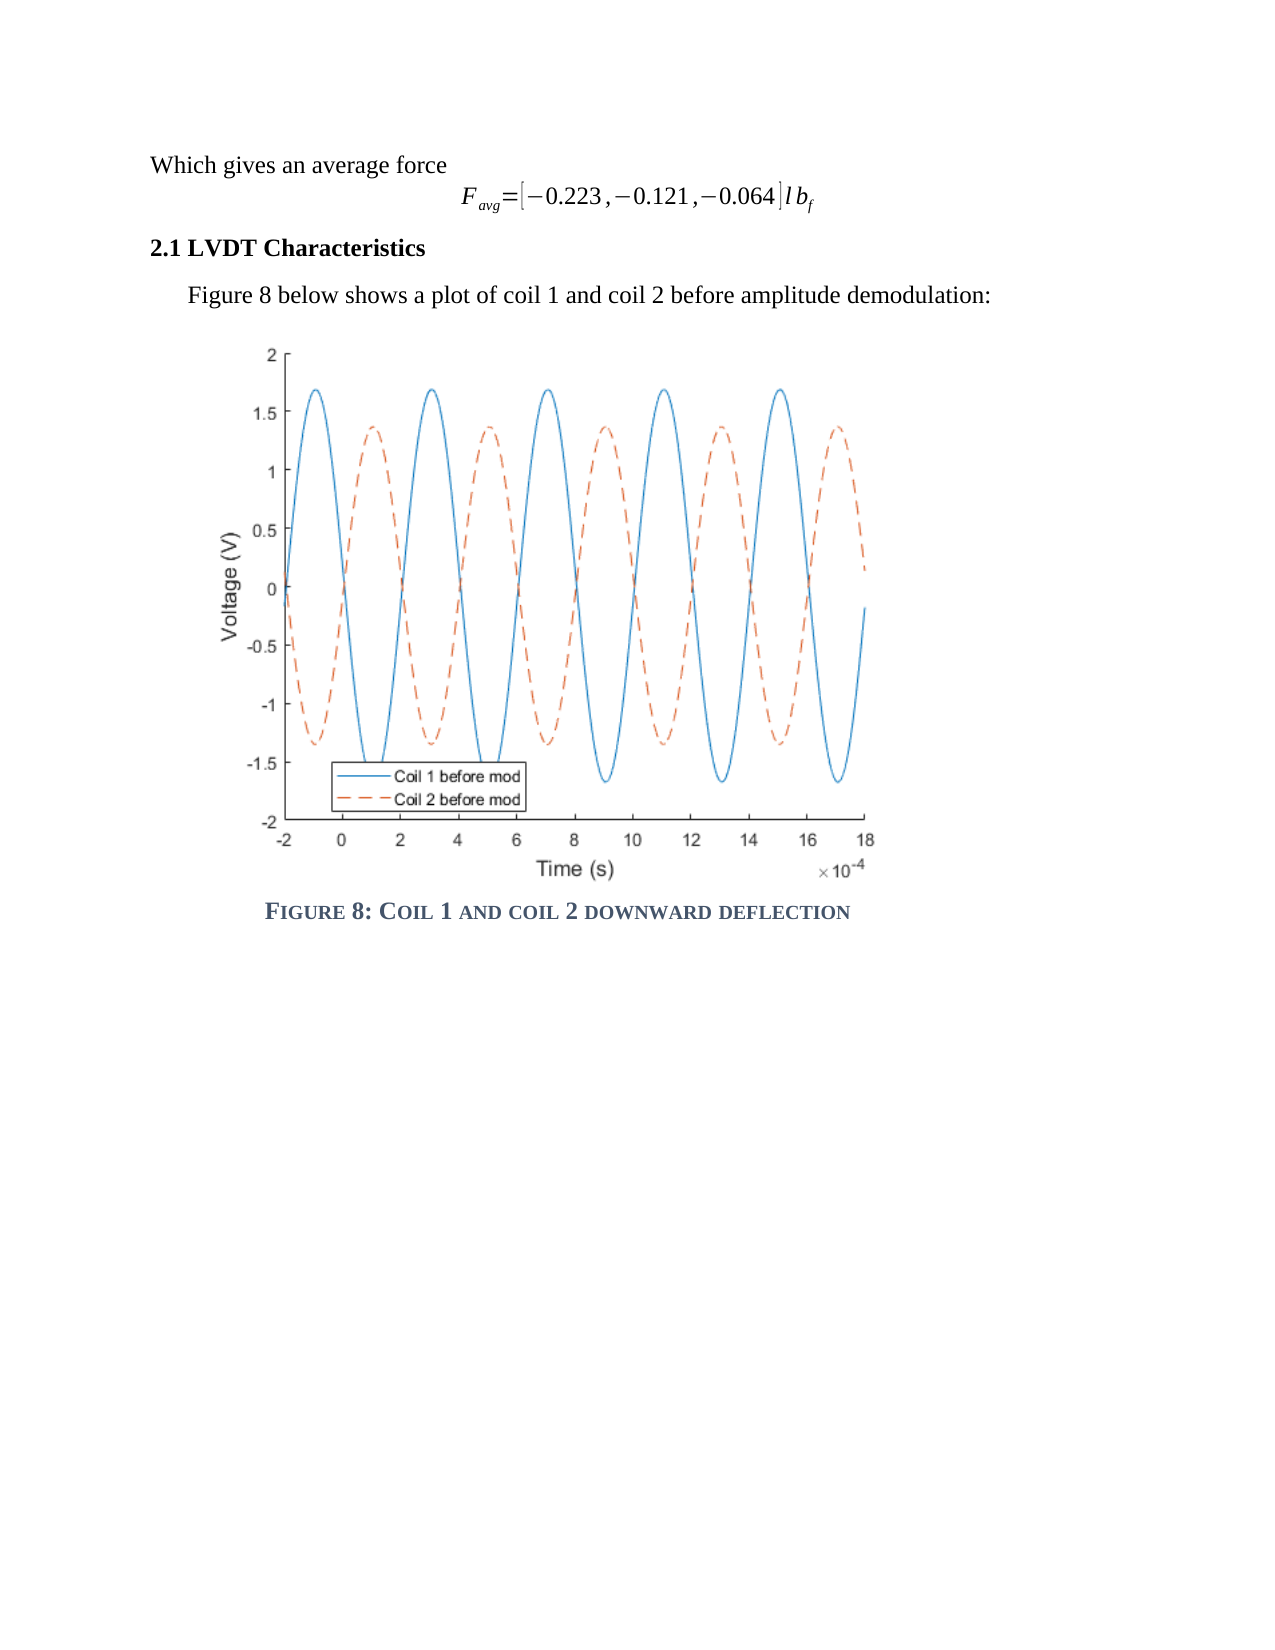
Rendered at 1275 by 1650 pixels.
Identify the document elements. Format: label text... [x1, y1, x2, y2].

picture [187, 311, 936, 883]
list Which gives an average force [150, 150, 1125, 179]
text 2.1 LVDT Characteristics [150, 233, 1125, 262]
